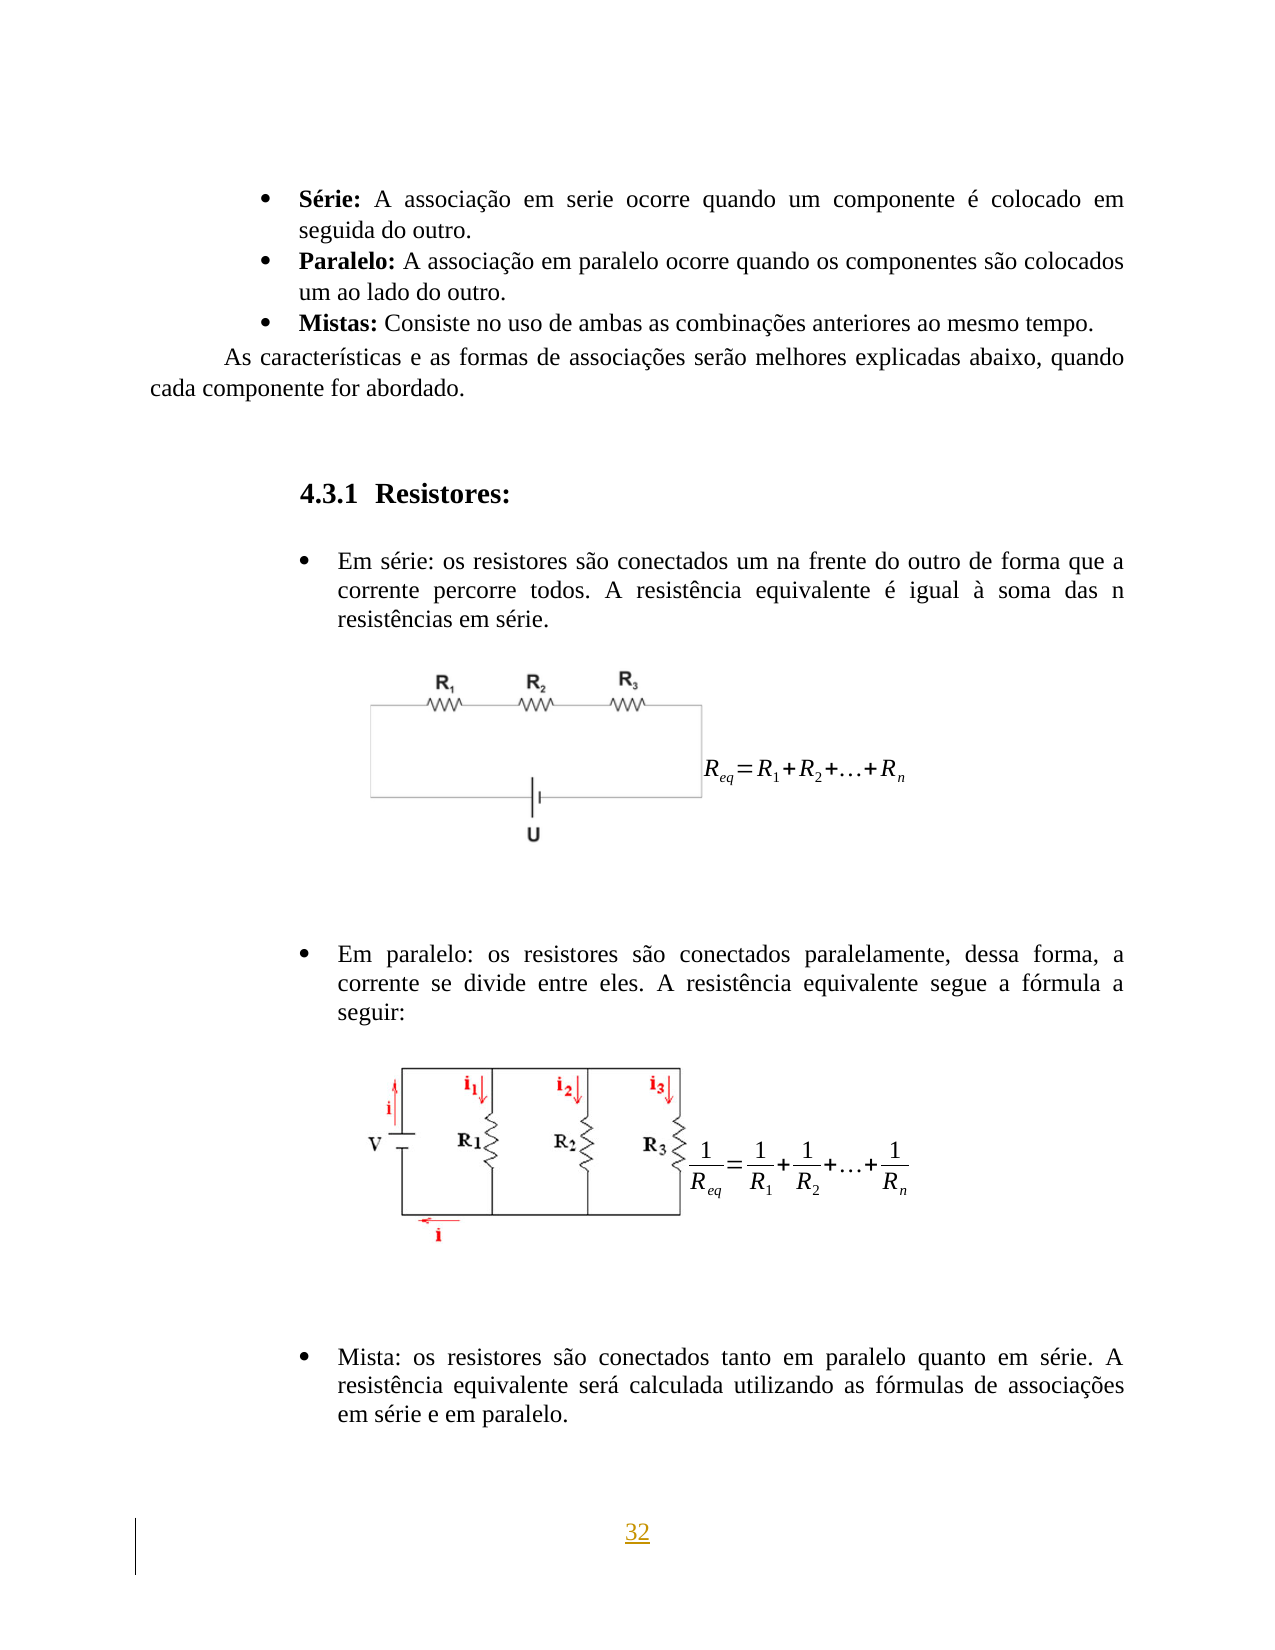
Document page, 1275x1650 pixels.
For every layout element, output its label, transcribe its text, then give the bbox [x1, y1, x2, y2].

list Série: A associação em serie ocorre quando um componente é colocado em seguida do outro. [261, 184, 1125, 244]
text As características e as formas de associações serão melhores explicadas abaixo, quando cada componente for abordado. [150, 342, 1125, 402]
list Em paralelo: os resistores são conectados paralelamente, dessa forma, a corrente se divide entre eles. A resistência equivalente segue a fórmula a seguir: [300, 939, 1125, 1025]
list Mistas: Consiste no uso de ambas as combinações anteriores ao mesmo tempo. [261, 308, 1125, 337]
list Mista: os resistores são conectados tanto em paralelo quanto em série. A resistência equivalente será calculada utilizando as fórmulas de associações em série e em paralelo. [300, 1342, 1125, 1428]
list Em série: os resistores são conectados um na frente do outro de forma que a corrente percorre todos. A resistência equivalente é igual à soma das n resistências em série. [300, 546, 1125, 633]
picture [370, 667, 703, 857]
list Resistores: [300, 476, 1125, 509]
list Paralelo: A associação em paralelo ocorre quando os componentes são colocados um ao lado do outro. [261, 246, 1125, 306]
picture [365, 1060, 688, 1244]
